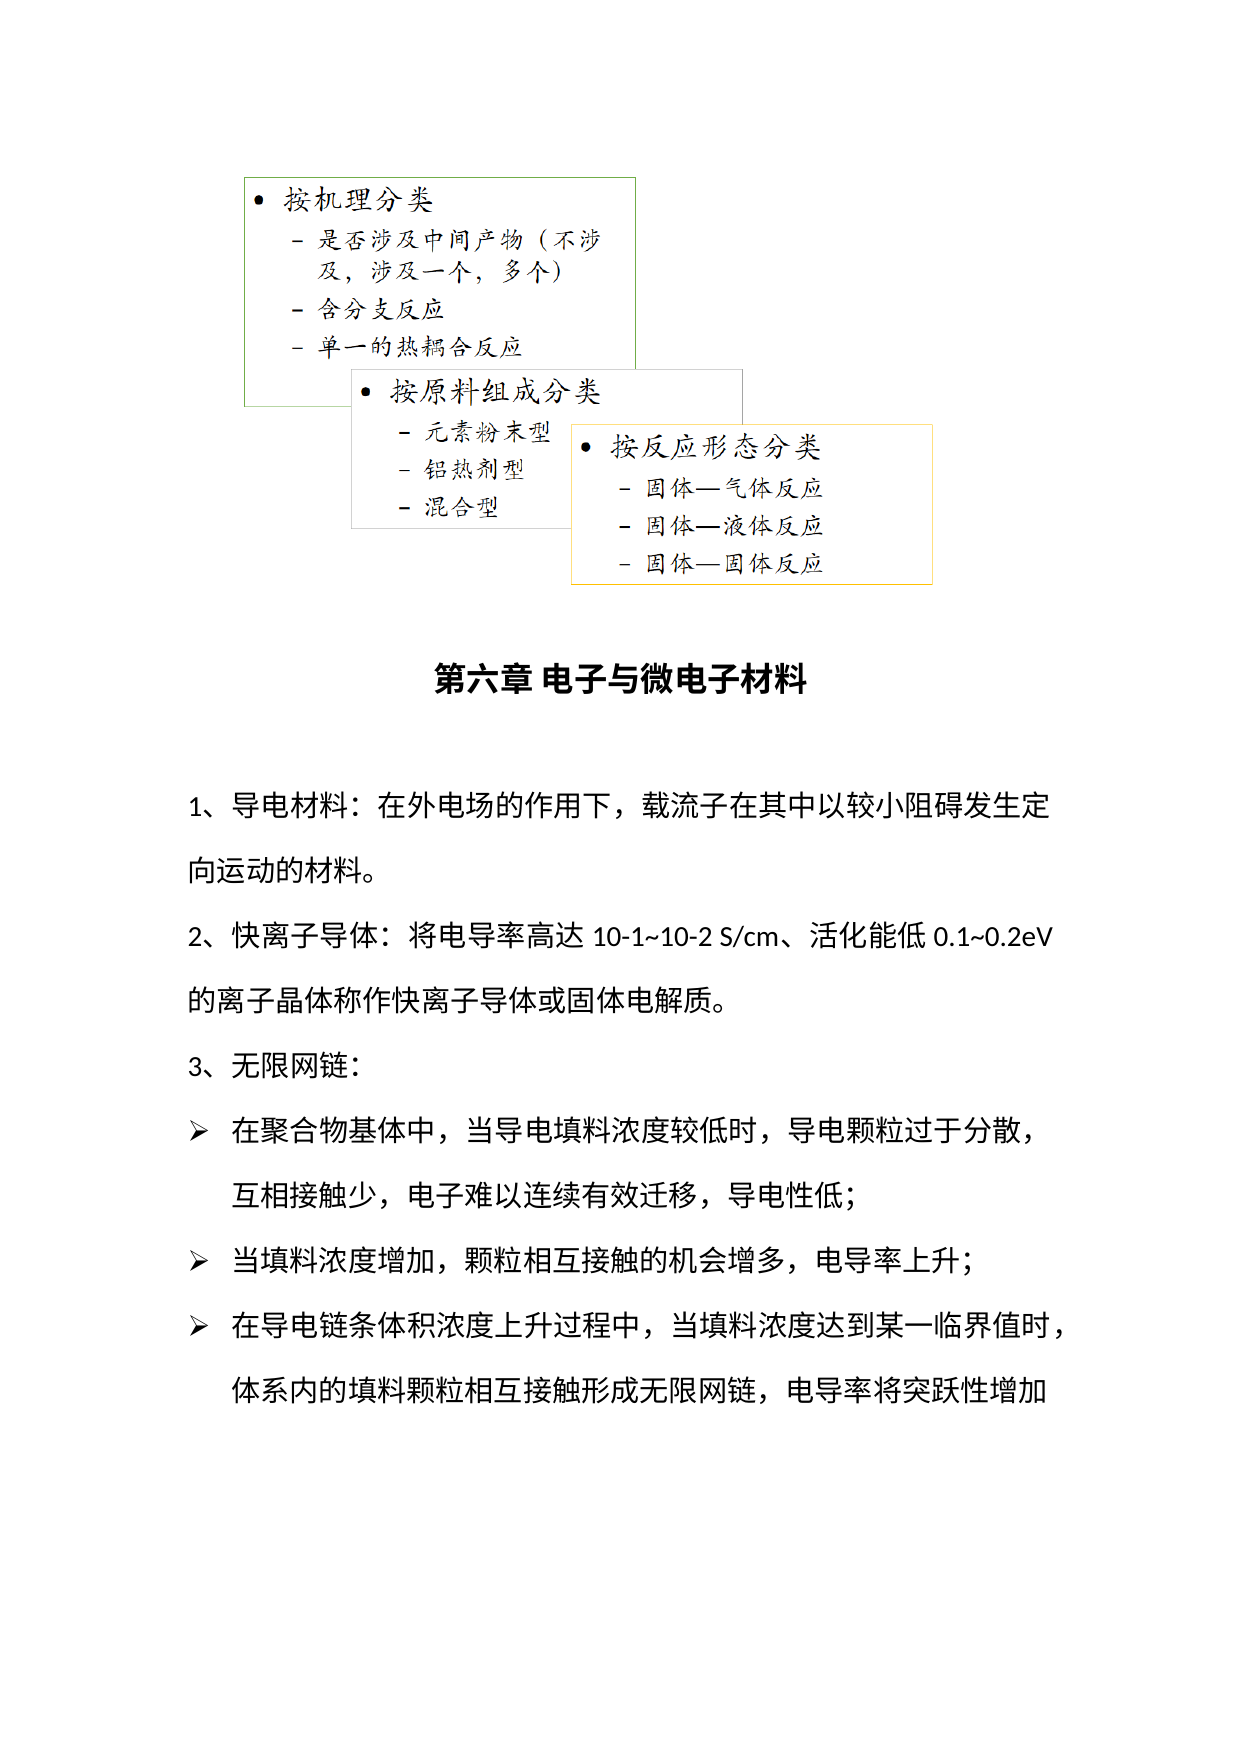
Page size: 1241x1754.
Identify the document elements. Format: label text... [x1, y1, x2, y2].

list 当填料浓度增加，颗粒相互接触的机会增多，电导率上升； [187, 1226, 1053, 1291]
list 无限网链： [187, 1031, 1053, 1096]
picture [231, 162, 961, 597]
list 导电材料：在外电场的作用下，载流子在其中以较小阻碍发生定向运动的材料。 [187, 771, 1053, 901]
subtitle 电子与微电子材料 [187, 644, 1053, 709]
list 在聚合物基体中，当导电填料浓度较低时，导电颗粒过于分散，互相接触少，电子难以连续有效迁移，导电性低； [187, 1096, 1053, 1226]
list 在导电链条体积浓度上升过程中，当填料浓度达到某一临界值时，体系内的填料颗粒相互接触形成无限网链，电导率将突跃性增加 [187, 1291, 1053, 1421]
list 快离子导体：将电导率高达10-1~10-2 S/cm、活化能低0.1~0.2eV的离子晶体称作快离子导体或固体电解质。 [187, 901, 1053, 1031]
